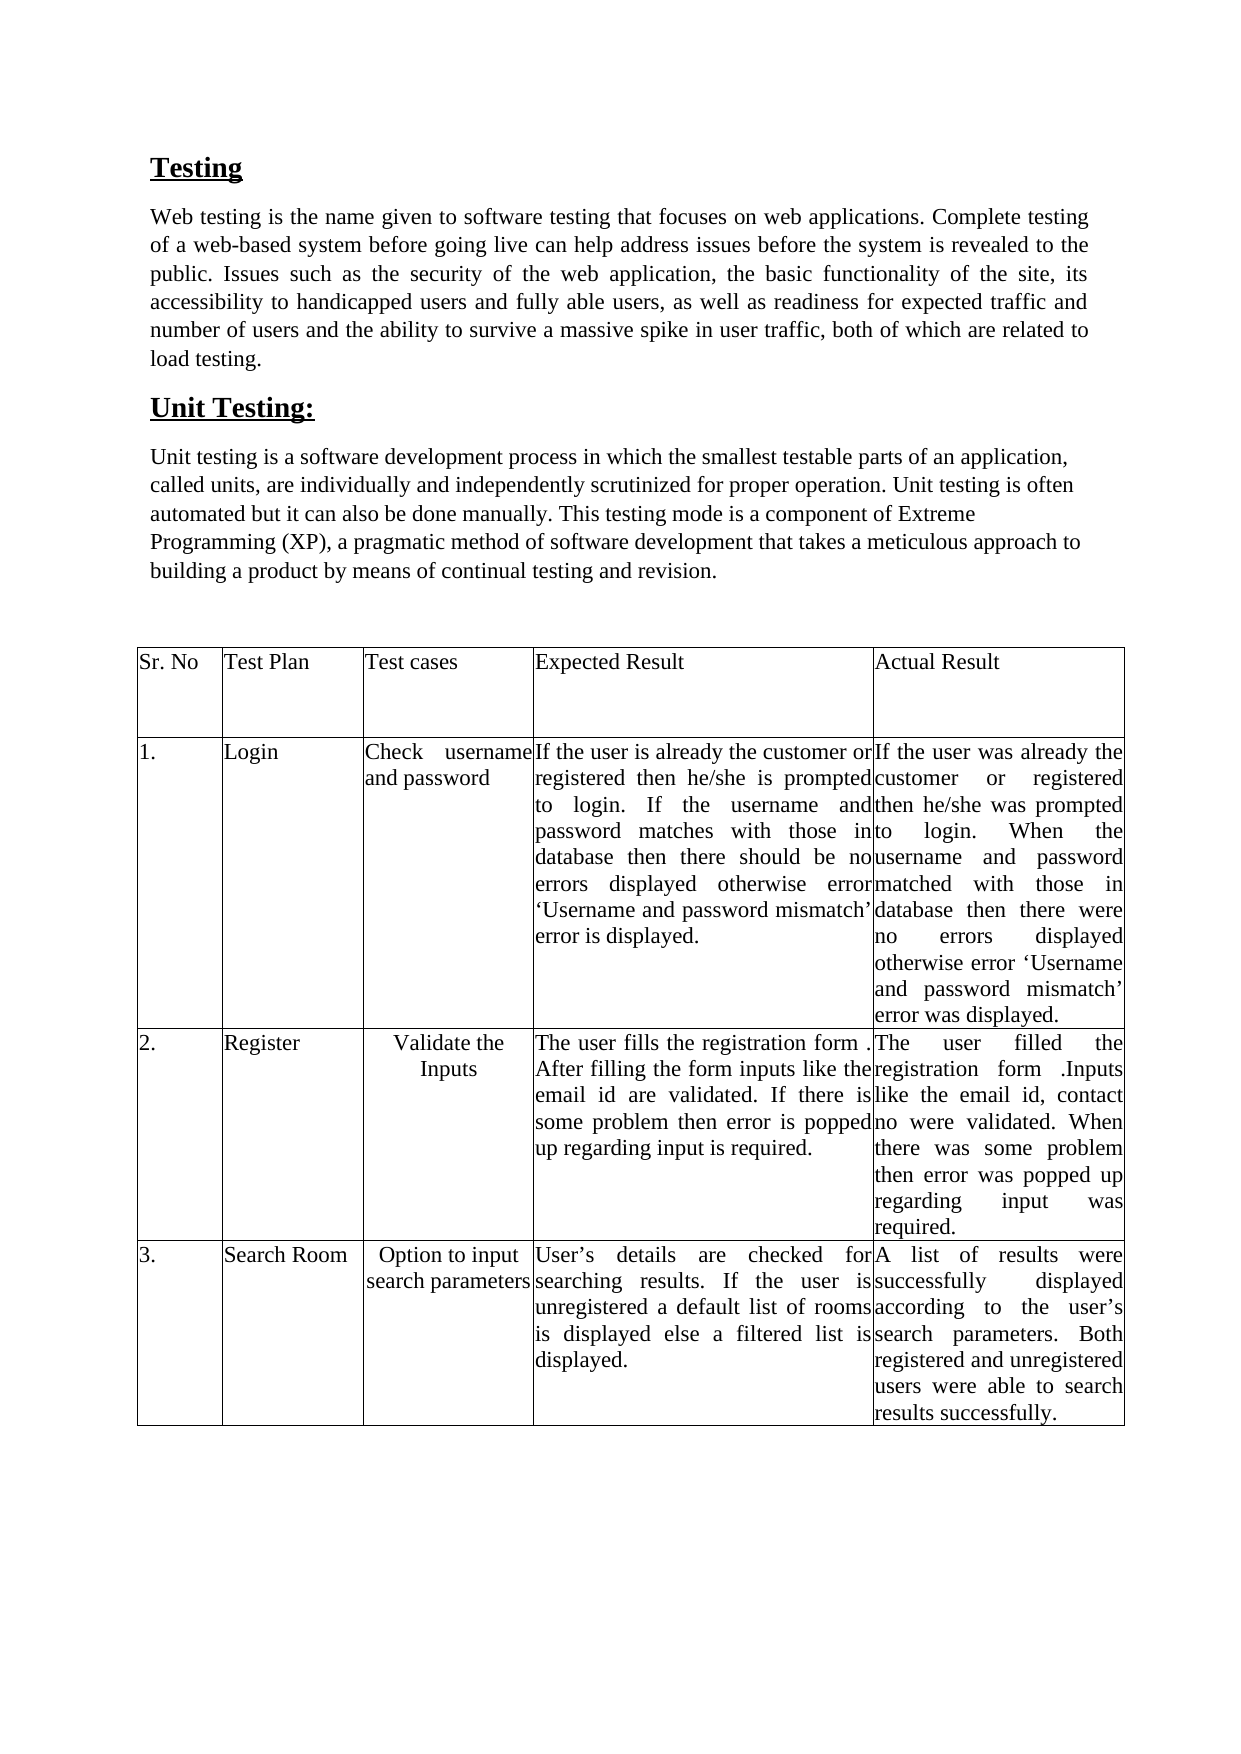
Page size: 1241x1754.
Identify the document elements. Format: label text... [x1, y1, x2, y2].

table_cell The user filled the registration form .Inputs like the email id, contact no were validated. When there was some problem then error was popped up regarding input was required. [874, 1029, 1124, 1240]
text Unit Testing: [150, 390, 1090, 424]
table_cell Login [223, 738, 363, 1028]
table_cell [534, 1241, 873, 1425]
table_cell Register [223, 1029, 363, 1240]
table_header Test Plan [223, 648, 363, 737]
text Unit testing is a software development process in which the smallest testable parts of an application, called units, are individually and independently scrutinized for proper operation. Unit testing is often automated but it can also be done manually. This testing mode is a component of Extreme Programming (XP), a pragmatic method of software development that takes a meticulous approach to building a product by means of continual testing and revision. [150, 443, 1090, 583]
text Web testing is the name given to software testing that focuses on web applications. Complete testing of a web-based system before going live can help address issues before the system is revealed to the public. Issues such as the security of the web application, the basic functionality of the site, its accessibility to handicapped users and fully able users, as well as readiness for expected traffic and number of users and the ability to survive a massive spike in user traffic, both of which are related to load testing. [150, 203, 1090, 371]
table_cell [874, 1241, 1124, 1425]
table_cell If the user was already the customer or registered then he/she was prompted to login. When the username and password matched with those in database then there were no errors displayed otherwise error ‘Username and password mismatch’ error was displayed. [874, 738, 1124, 1028]
table_cell The user fills the registration form . After filling the form inputs like the email id are validated. If there is some problem then error is popped up regarding input is required. [534, 1029, 873, 1240]
table_header Test cases [364, 648, 533, 737]
table_cell Search Room [223, 1241, 363, 1425]
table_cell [364, 1241, 533, 1425]
table_header Expected Result [534, 648, 873, 737]
table_cell 2. [138, 1029, 222, 1240]
text Testing [150, 150, 1090, 183]
table_cell 1. [138, 738, 222, 1028]
table_header Sr. No [138, 648, 222, 737]
table_cell Check username and password [364, 738, 533, 1028]
table_cell 3. [138, 1241, 222, 1425]
table_header Actual Result [874, 648, 1124, 737]
table_cell If the user is already the customer or registered then he/she is prompted to login. If the username and password matches with those in database then there should be no errors displayed otherwise error ‘Username and password mismatch’ error is displayed. [534, 738, 873, 1028]
table_cell Validate the Inputs [364, 1029, 533, 1240]
